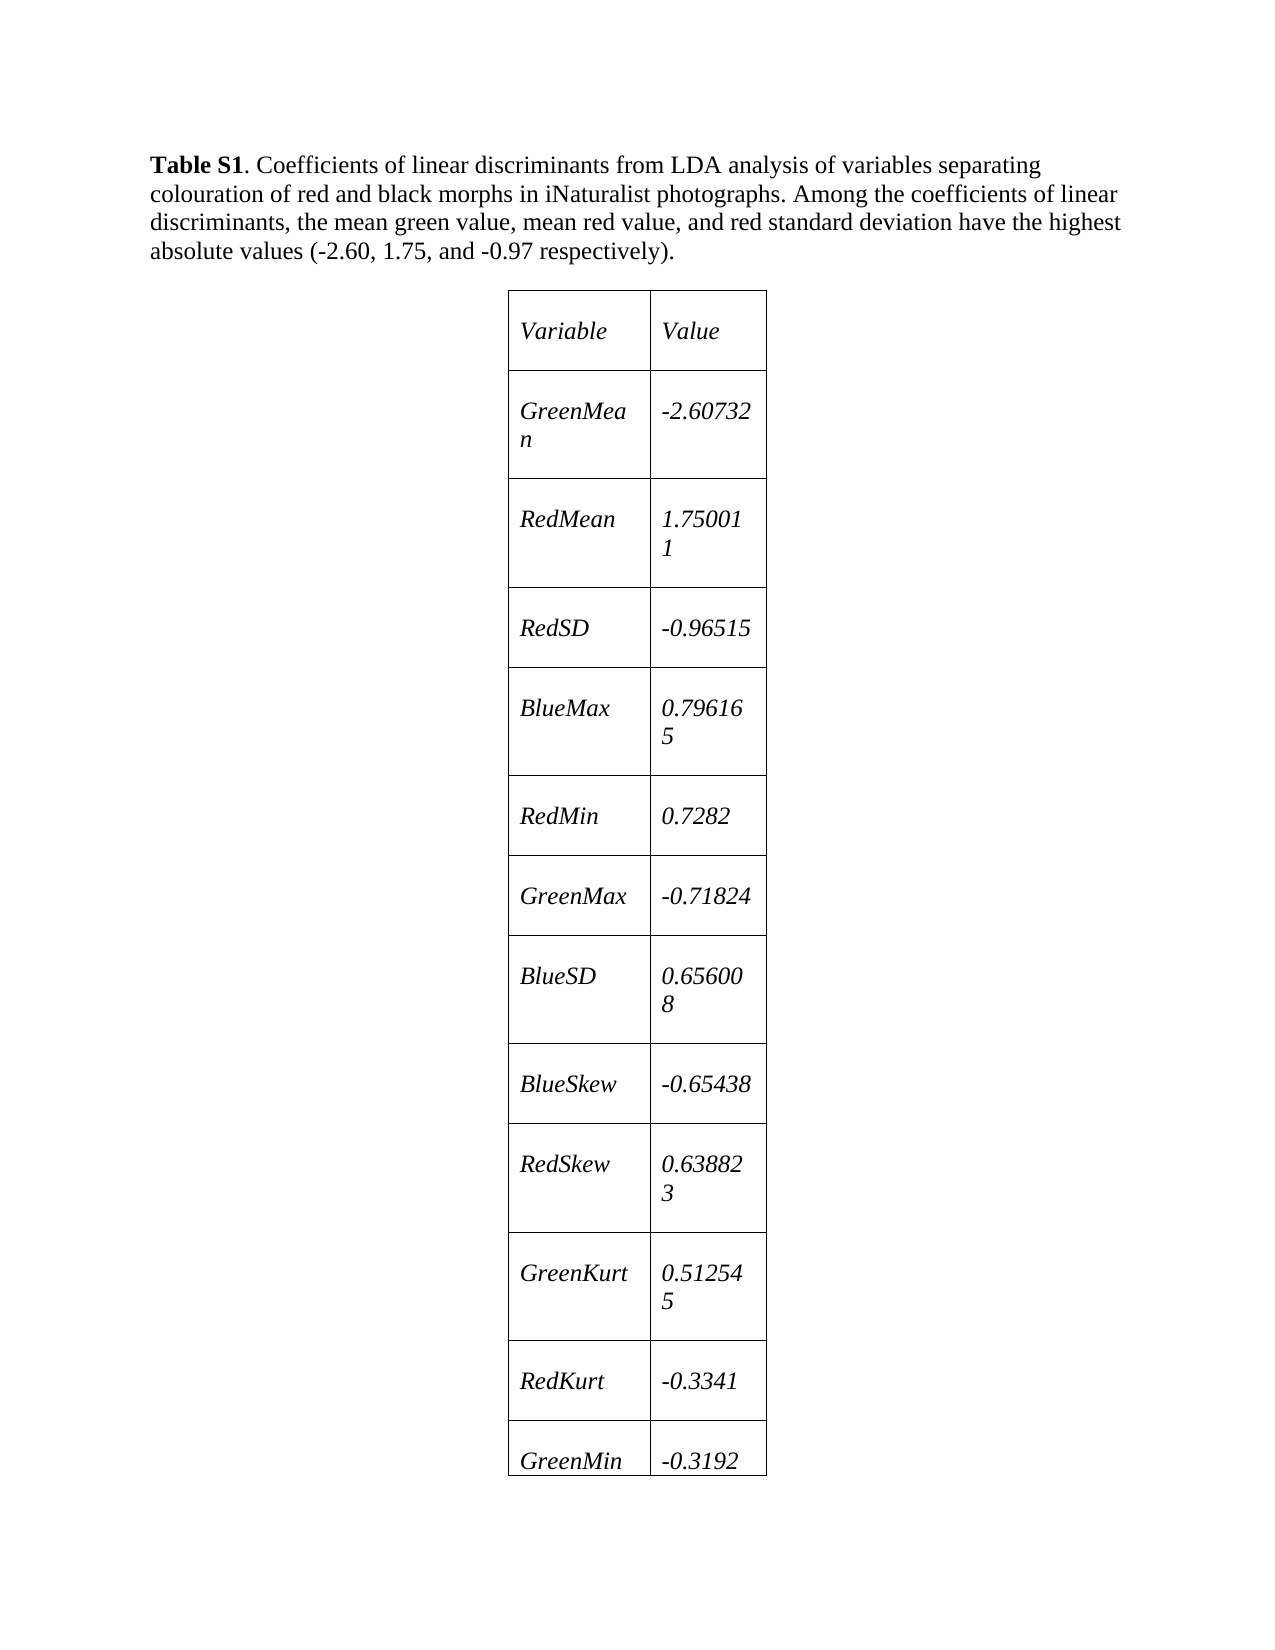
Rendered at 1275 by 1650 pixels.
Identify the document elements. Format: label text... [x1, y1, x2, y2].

table_cell RedKurt [509, 1341, 650, 1420]
table_cell -2.60732 [651, 371, 766, 478]
table_cell 0.512545 [651, 1233, 766, 1340]
table_cell GreenKurt [509, 1233, 650, 1340]
table_cell GreenMin [509, 1421, 650, 1475]
table_cell RedMean [509, 479, 650, 587]
table_cell RedSkew [509, 1124, 650, 1232]
text Table S1. Coefficients of linear discriminants from LDA analysis of variables separating colouration of red and black morphs in iNaturalist photographs. Among the coefficients of linear discriminants, the mean green value, mean red value, and red standard deviation have the highest absolute values (-2.60, 1.75, and -0.97 respectively). [150, 150, 1125, 265]
table_cell 0.7282 [651, 776, 766, 855]
table_cell 0.796165 [651, 668, 766, 775]
table_cell -0.96515 [651, 588, 766, 667]
table_cell -0.3341 [651, 1341, 766, 1420]
table_cell GreenMax [509, 856, 650, 935]
table_cell BlueSD [509, 936, 650, 1043]
table_cell 0.656008 [651, 936, 766, 1043]
table_header Variable [509, 291, 650, 370]
table_cell 0.638823 [651, 1124, 766, 1232]
table_cell -0.65438 [651, 1044, 766, 1123]
table_cell RedSD [509, 588, 650, 667]
table_cell -0.3192 [651, 1421, 766, 1475]
table_cell -0.71824 [651, 856, 766, 935]
table_cell RedMin [509, 776, 650, 855]
table_header Value [651, 291, 766, 370]
table_cell GreenMean [509, 371, 650, 478]
table_cell 1.750011 [651, 479, 766, 587]
table_cell BlueSkew [509, 1044, 650, 1123]
table_cell BlueMax [509, 668, 650, 775]
